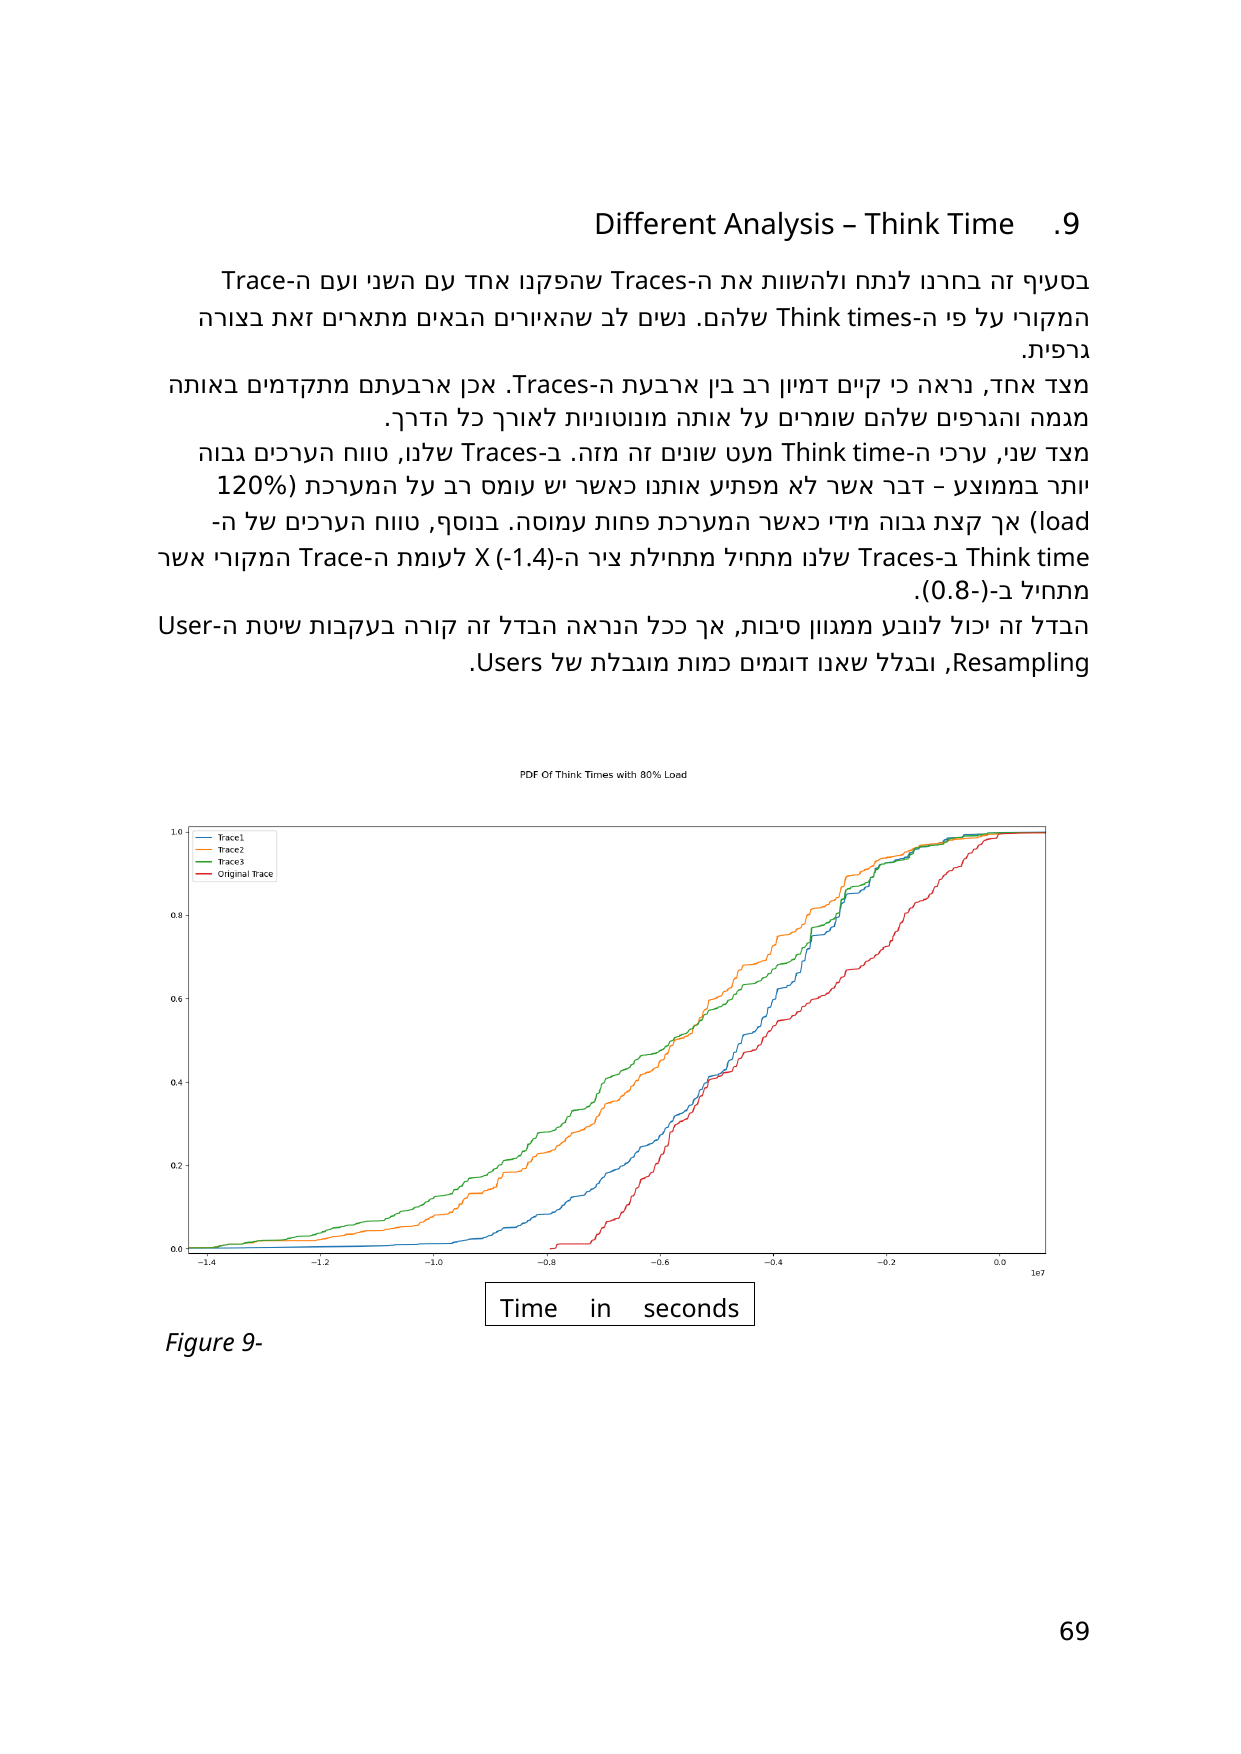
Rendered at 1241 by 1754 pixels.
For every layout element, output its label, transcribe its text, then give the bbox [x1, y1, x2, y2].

picture [50, 761, 1156, 1314]
list Different Analysis – Think Time [150, 203, 1053, 243]
text בסעיף זה בחרנו לנתח ולהשוות את ה-Traces שהפקנו אחד עם השני ועם ה-Trace המקורי על פי ה-Think times שלהם. נשים לב שהאיורים הבאים מתארים זאת בצורה גרפית. מצד אחד, נראה כי קיים דמיון רב בין ארבעת ה-Traces. אכן ארבעתם מתקדמים באותה מגמה והגרפים שלהם שומרים על אותה מונוטוניות לאורך כל הדרך. מצד שני, ערכי ה-Think time מעט שונים זה מזה. ב-Traces שלנו, טווח הערכים גבוה יותר בממוצע – דבר אשר לא מפתיע אותנו כאשר יש עומס רב על המערכת (120% load) אך קצת גבוה מידי כאשר המערכת פחות עמוסה. בנוסף, טווח הערכים של ה-Think time ב-Traces שלנו מתחיל מתחילת ציר ה-X (-1.4) לעומת ה-Trace המקורי אשר מתחיל ב-(-0.8). הבדל זה יכול לנובע ממגוון סיבות, אך ככל הנראה הבדל זה קורה בעקבות שיטת ה-User Resampling, ובגלל שאנו דוגמים כמות מוגבלת של Users. [150, 263, 1090, 678]
